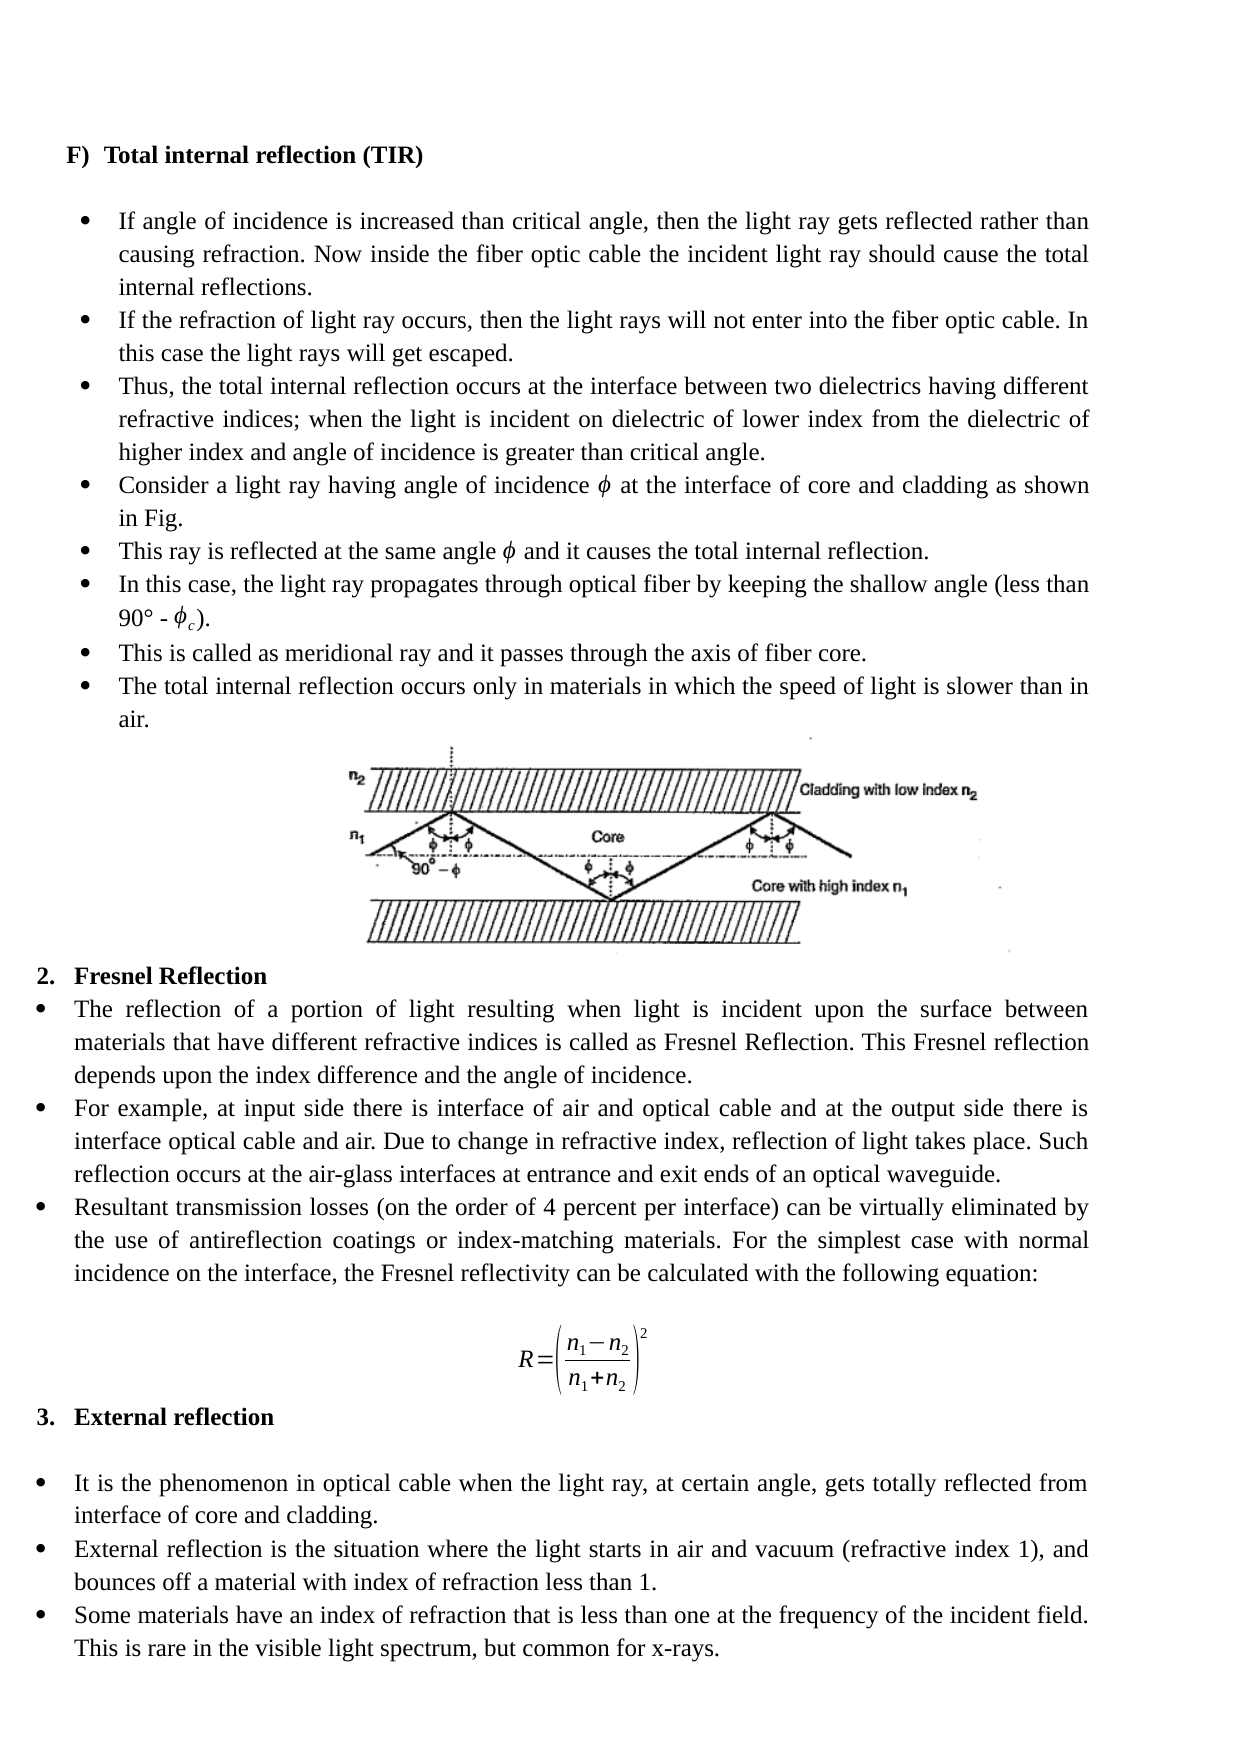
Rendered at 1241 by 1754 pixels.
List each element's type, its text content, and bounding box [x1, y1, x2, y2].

list If angle of incidence is increased than critical angle, then the light ray gets reflected rather than causing refraction. Now inside the fiber optic cable the incident light ray should cause the total internal reflections. [81, 206, 1090, 301]
list Resultant transmission losses (on the order of 4 percent per interface) can be virtually eliminated by the use of antireflection coatings or index-matching materials. For the simplest case with normal incidence on the interface, the Fresnel reflectivity can be calculated with the following equation: [36, 1192, 1090, 1287]
list For example, at input side there is interface of air and optical cable and at the output side there is interface optical cable and air. Due to change in refractive index, reflection of light takes place. Such reflection occurs at the air-glass interfaces at entrance and exit ends of an optical waveguide. [36, 1093, 1090, 1188]
list It is the phenomenon in optical cable when the light ray, at certain angle, gets totally reflected from interface of core and cladding. [36, 1468, 1090, 1529]
list Total internal reflection (TIR) [66, 140, 1090, 169]
list This is called as meridional ray and it passes through the axis of fiber core. [81, 638, 1090, 667]
picture [323, 736, 1020, 959]
list The reflection of a portion of light resulting when light is incident upon the surface between materials that have different refractive indices is called as Fresnel Reflection. This Fresnel reflection depends upon the index difference and the angle of incidence. [36, 994, 1090, 1088]
list Consider a light ray having angle of incidence at the interface of core and cladding as shown in Fig. [81, 470, 1090, 532]
list External reflection [36, 1402, 1090, 1430]
list Some materials have an index of refraction that is less than one at the frequency of the incident field. This is rare in the visible light spectrum, but common for x-rays. [36, 1600, 1090, 1661]
list The total internal reflection occurs only in materials in which the speed of light is slower than in air. [81, 671, 1090, 733]
list If the refraction of light ray occurs, then the light rays will not enter into the fiber optic cable. In this case the light rays will get escaped. [81, 305, 1090, 367]
list Thus, the total internal reflection occurs at the interface between two dielectrics having different refractive indices; when the light is incident on dielectric of lower index from the dielectric of higher index and angle of incidence is greater than critical angle. [81, 371, 1090, 466]
list In this case, the light ray propagates through optical fiber by keeping the shallow angle (less than 90° - ). [81, 569, 1090, 633]
list External reflection is the situation where the light starts in air and vacuum (refractive index 1), and bounces off a material with index of refraction less than 1. [36, 1534, 1090, 1595]
list Fresnel Reflection [36, 961, 1090, 989]
list This ray is reflected at the same angle and it causes the total internal reflection. [81, 536, 1090, 565]
